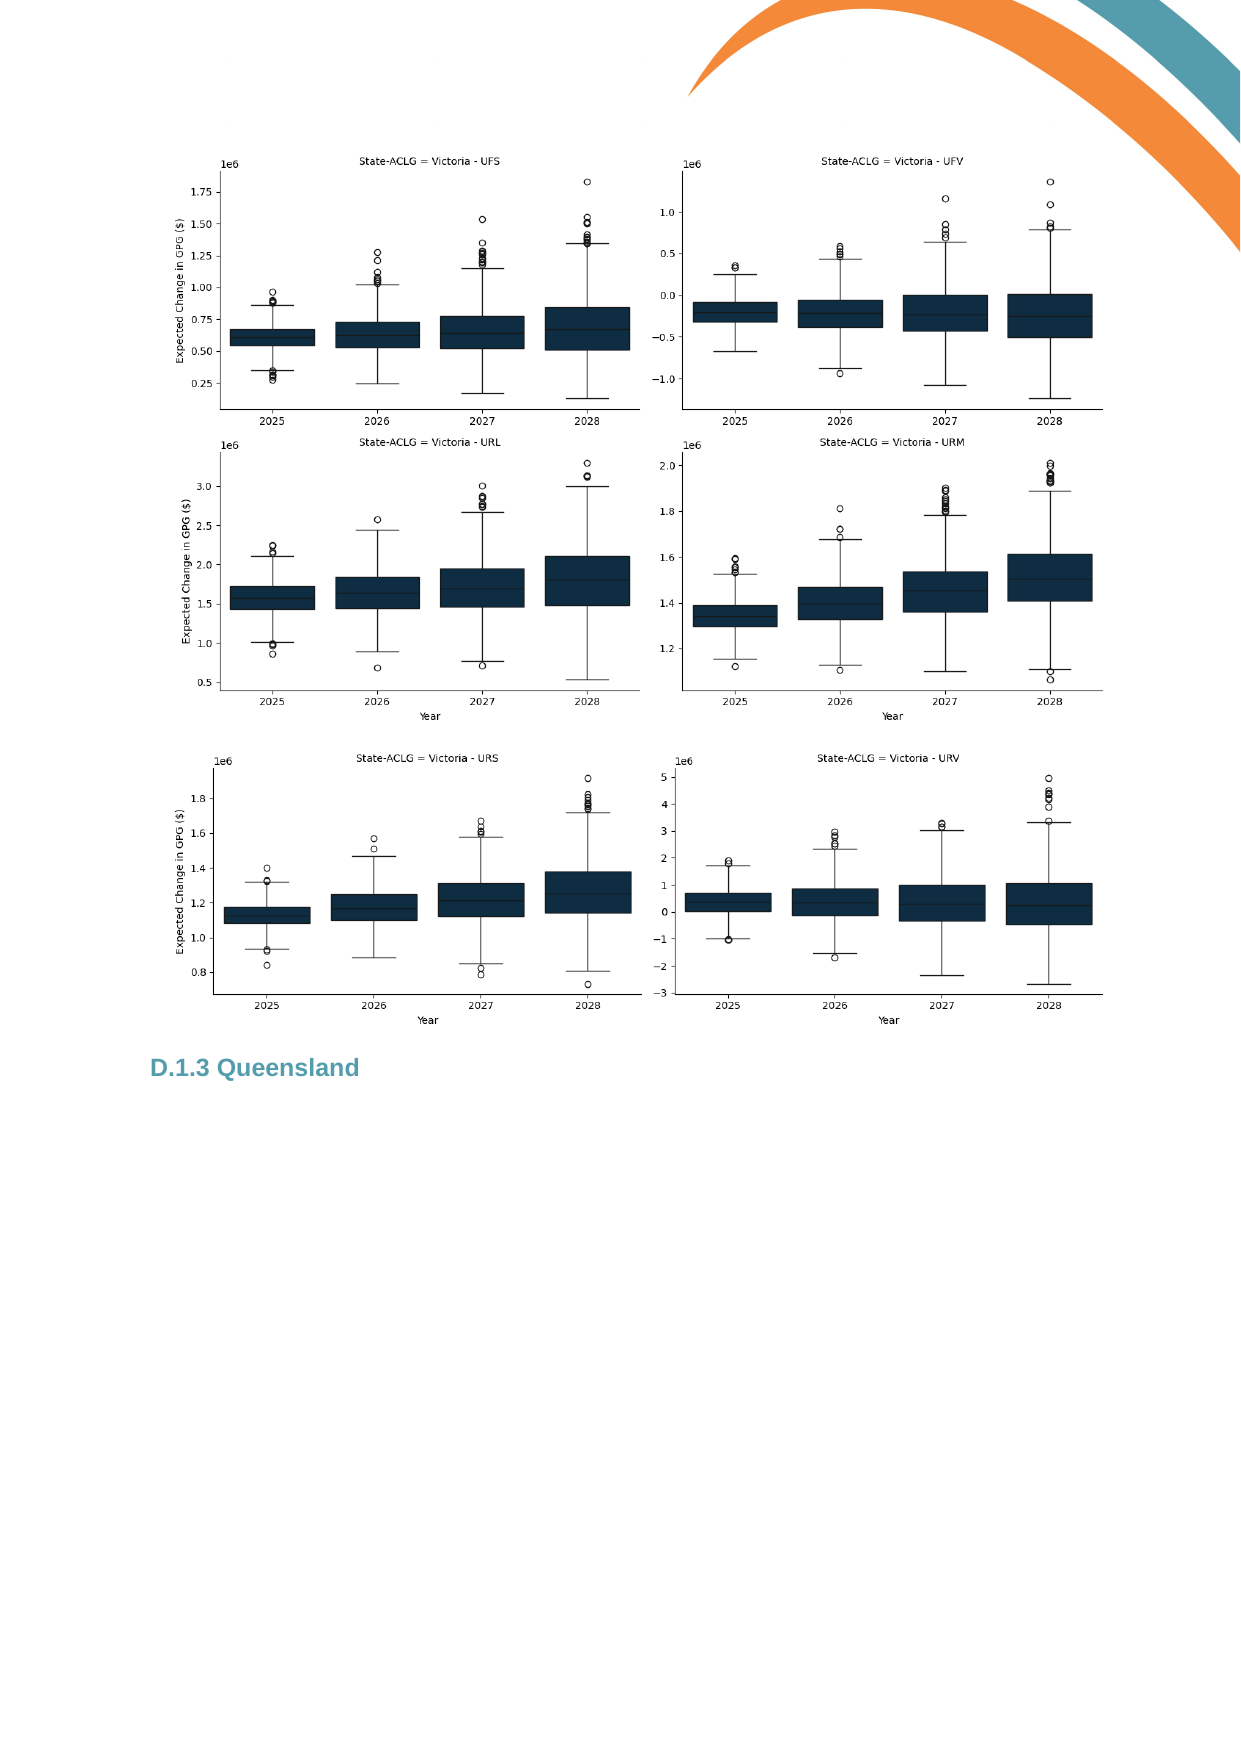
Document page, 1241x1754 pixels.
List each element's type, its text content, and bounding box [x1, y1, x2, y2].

subtitle D.1.3 Queensland [150, 1053, 1090, 1082]
picture [168, 746, 1109, 1033]
picture [19, 0, 1241, 729]
